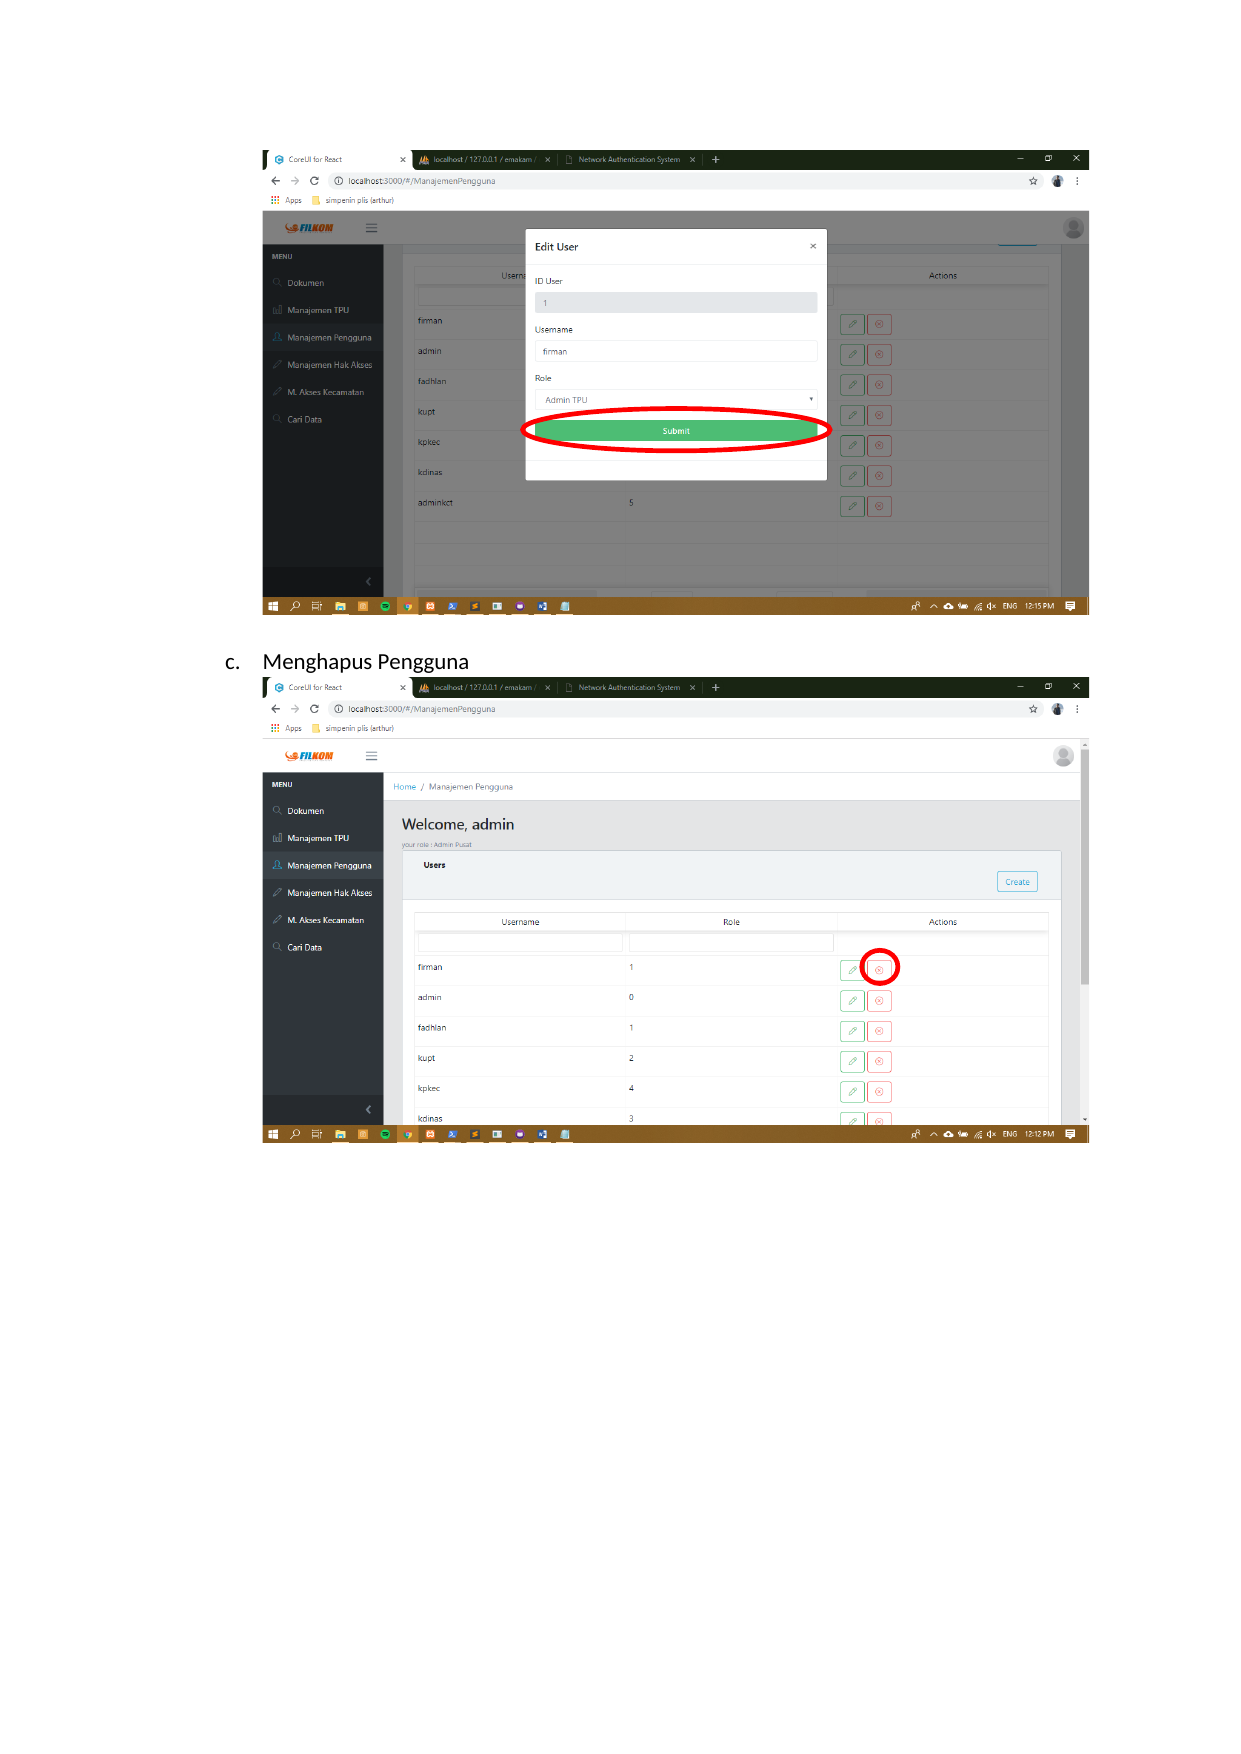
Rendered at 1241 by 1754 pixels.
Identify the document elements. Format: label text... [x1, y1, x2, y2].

picture [262, 677, 1090, 1143]
picture [262, 150, 1090, 615]
list Menghapus Pengguna [225, 647, 1090, 675]
